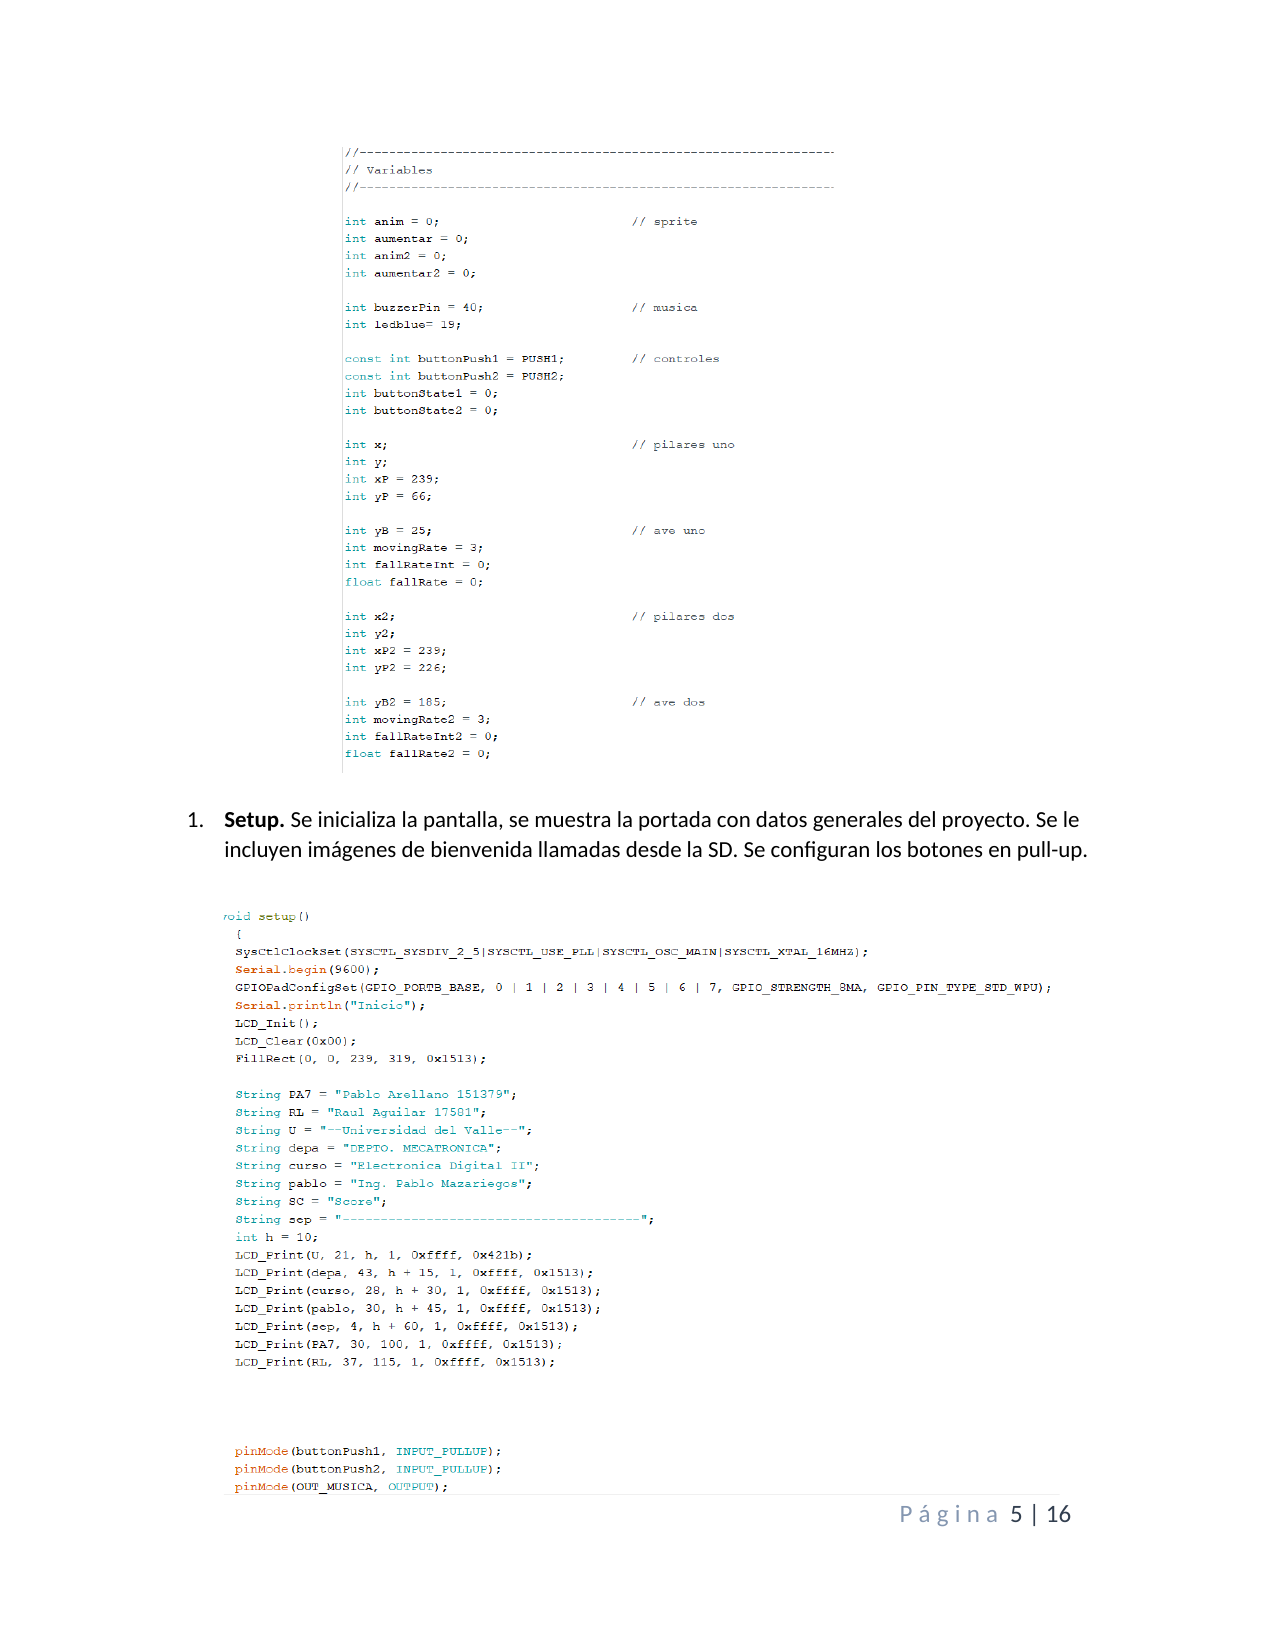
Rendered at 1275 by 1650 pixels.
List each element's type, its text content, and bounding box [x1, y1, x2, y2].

picture [223, 904, 1060, 1495]
picture [341, 147, 834, 773]
list Setup. Se inicializa la pantalla, se muestra la portada con datos generales del proyecto. Se le incluyen imágenes de bienvenida llamadas desde la SD. Se configuran los botones en pull-up. [187, 805, 1098, 863]
